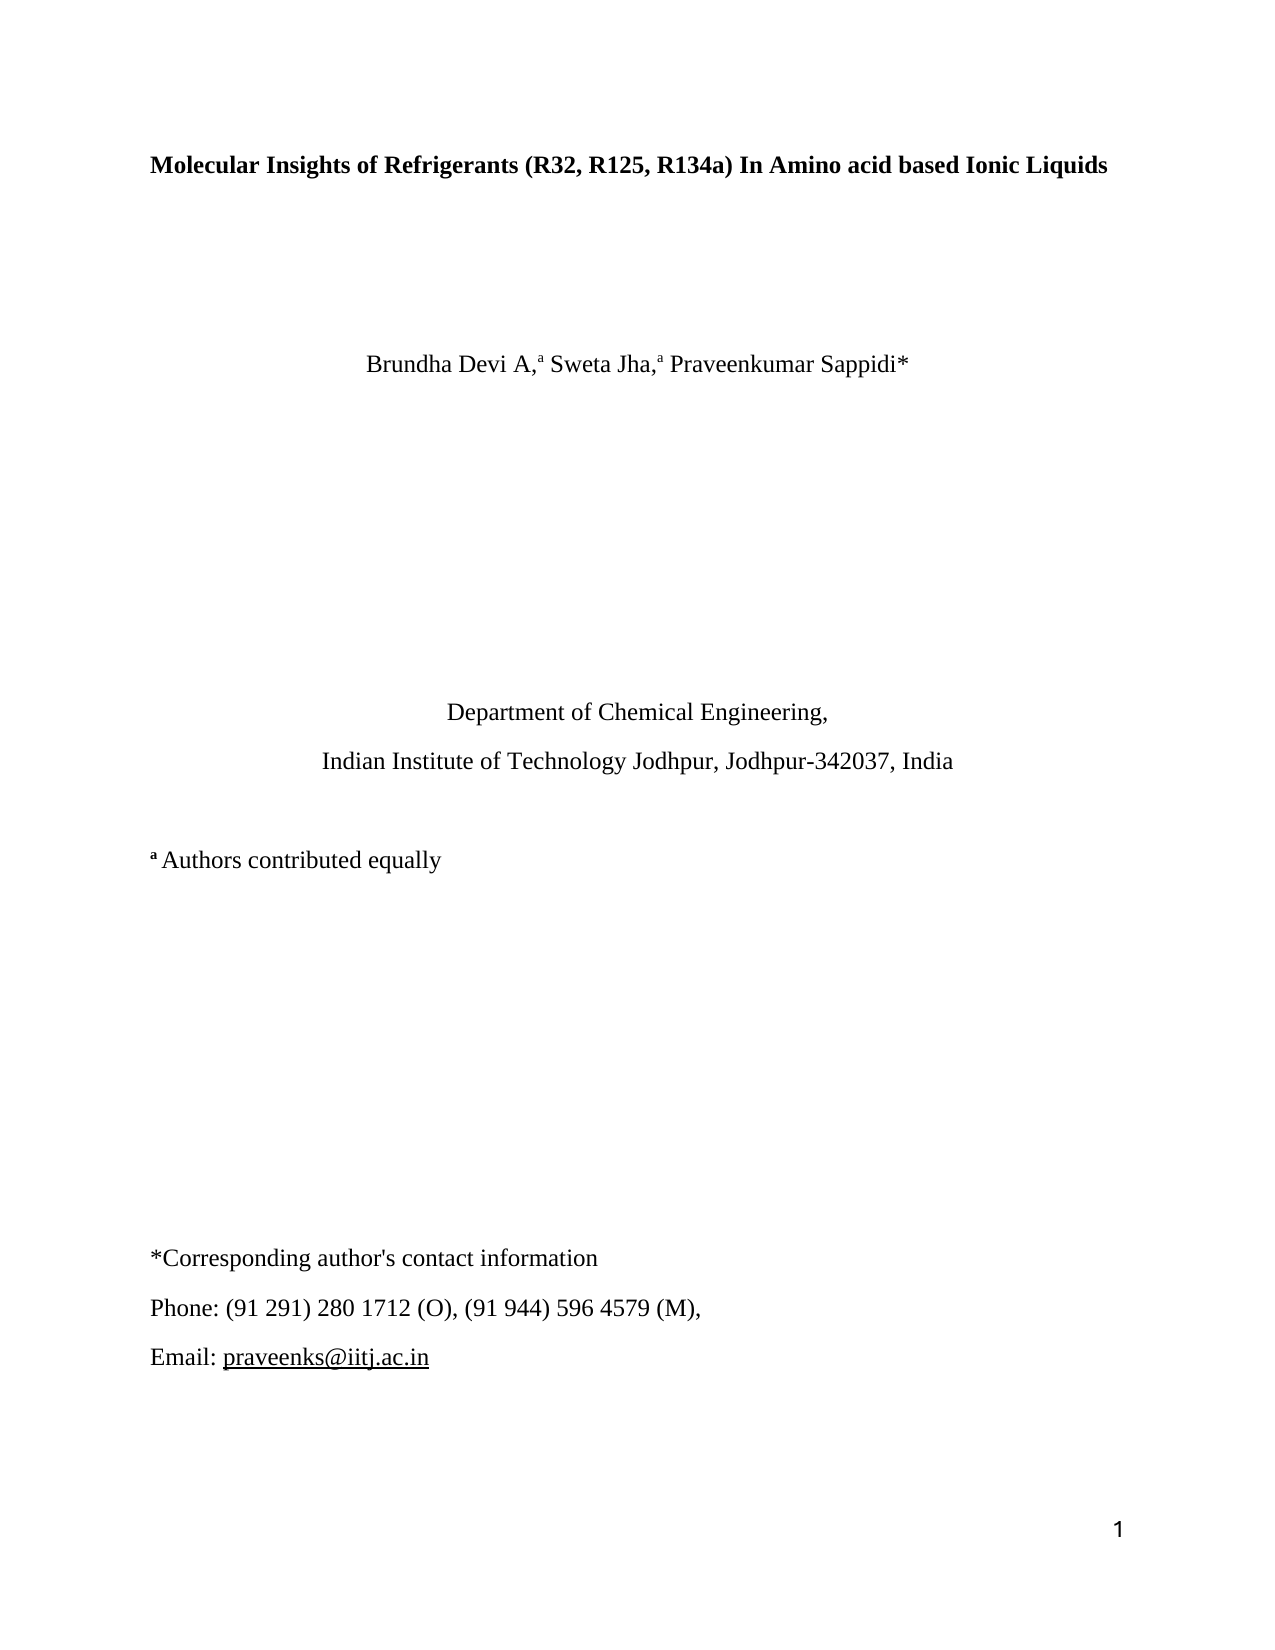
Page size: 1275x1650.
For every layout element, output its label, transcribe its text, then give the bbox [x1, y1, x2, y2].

text Molecular Insights of Refrigerants (R32, R125, R134a) In Amino acid based Ionic Liquids [150, 150, 1125, 179]
text Email: praveenks@iitj.ac.in [150, 1342, 1125, 1371]
text *Corresponding author's contact information [150, 1243, 1125, 1272]
text a Authors contributed equally [150, 846, 1125, 874]
text Phone: (91 291) 280 1712 (O), (91 944) 596 4579 (M), [150, 1293, 1125, 1322]
text Indian Institute of Technology Jodhpur, Jodhpur-342037, India [150, 746, 1125, 775]
text Department of Chemical Engineering, [150, 697, 1125, 725]
text Brundha Devi A,a Sweta Jha,a Praveenkumar Sappidi* [150, 349, 1125, 377]
